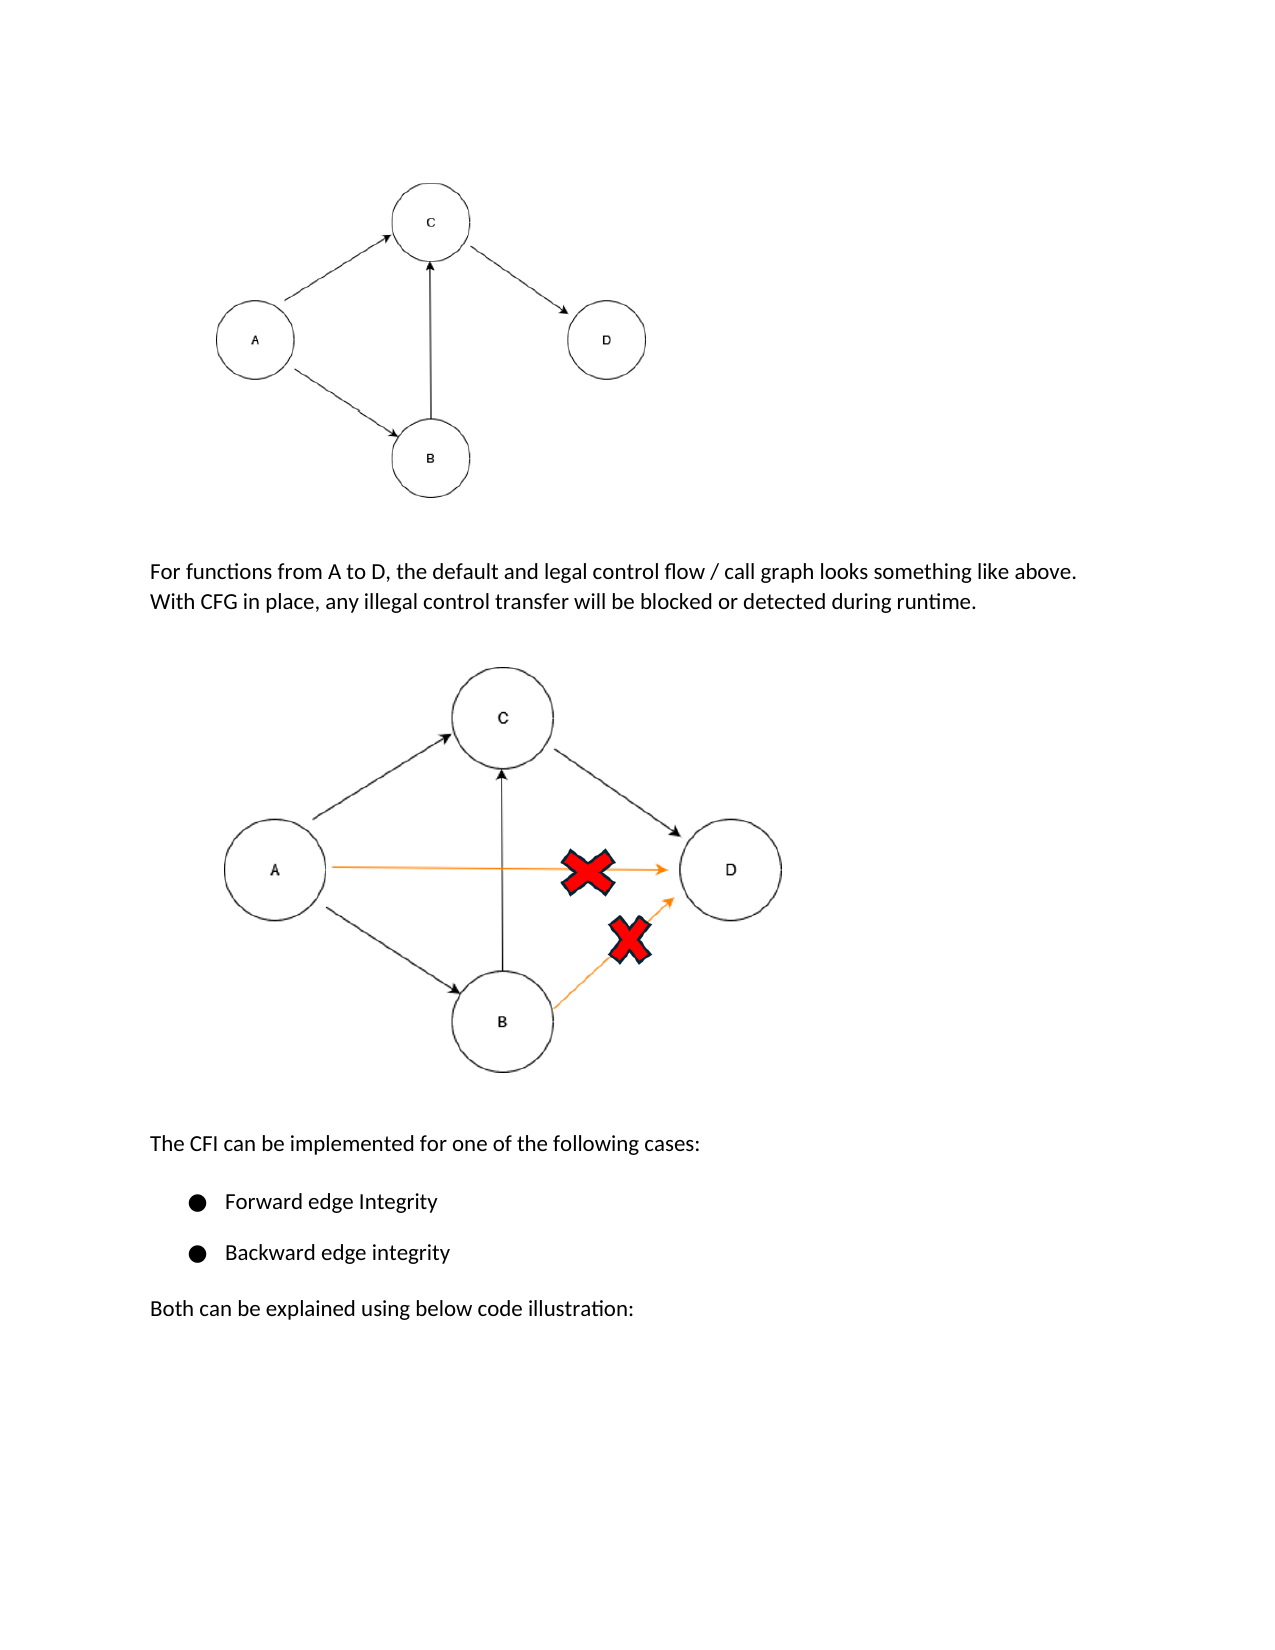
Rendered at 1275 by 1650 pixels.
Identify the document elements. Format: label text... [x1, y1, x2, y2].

list Forward edge Integrity [187, 1176, 1125, 1223]
text The CFI can be implemented for one of the following cases: [150, 1129, 1125, 1157]
text For functions from A to D, the default and legal control flow / call graph looks something like above. With CFG in place, any illegal control transfer will be blocked or detected during runtime. [150, 557, 1125, 615]
picture [150, 150, 703, 539]
list Backward edge integrity [187, 1227, 1125, 1273]
picture [150, 634, 870, 1111]
text Both can be explained using below code illustration: [150, 1294, 1125, 1322]
